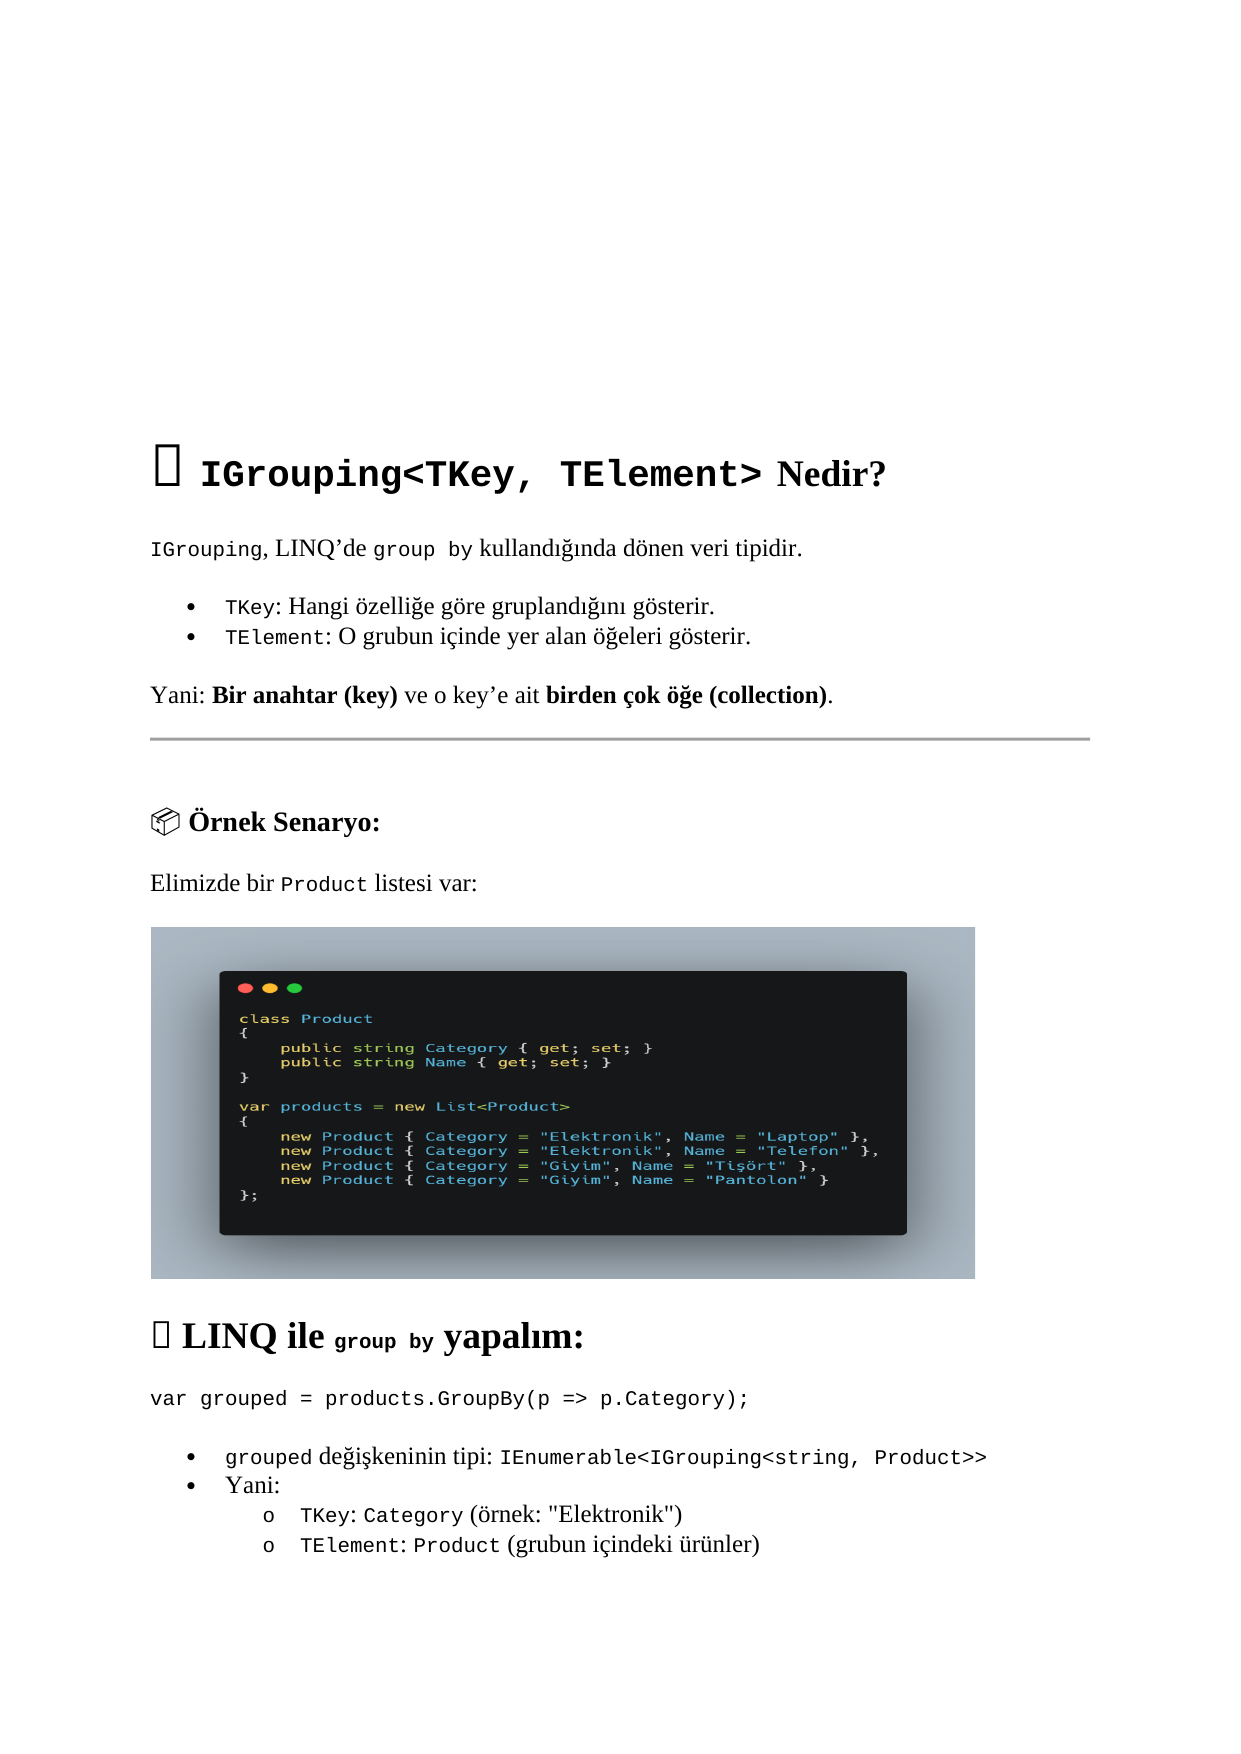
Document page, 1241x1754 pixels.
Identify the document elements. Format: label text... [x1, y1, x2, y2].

text IGrouping, LINQ’de group by kullandığında dönen veri tipidir. [150, 533, 1090, 562]
text var grouped = products.GroupBy(p => p.Category); [150, 1388, 1090, 1412]
text Yani: Bir anahtar (key) ve o key’e ait birden çok öğe (collection). [150, 680, 1090, 708]
text 📦 Örnek Senaryo: [150, 801, 1090, 839]
list TElement: O grubun içinde yer alan öğeleri gösterir. [187, 621, 1090, 651]
list grouped değişkeninin tipi: IEnumerable<IGrouping<string, Product>> [187, 1441, 1090, 1471]
list TElement: Product (grubun içindeki ürünler) [262, 1529, 1090, 1558]
text 🔹 IGrouping<TKey, TElement> Nedir? [150, 424, 1090, 503]
picture [150, 927, 976, 1279]
list TKey: Category (örnek: "Elektronik") [262, 1499, 1090, 1529]
text 🔸 LINQ ile group by yapalım: [150, 1308, 1090, 1359]
list TKey: Hangi özelliğe göre gruplandığını gösterir. [187, 591, 1090, 621]
text Elimizde bir Product listesi var: [150, 868, 1090, 898]
list Yani: [187, 1471, 1090, 1499]
